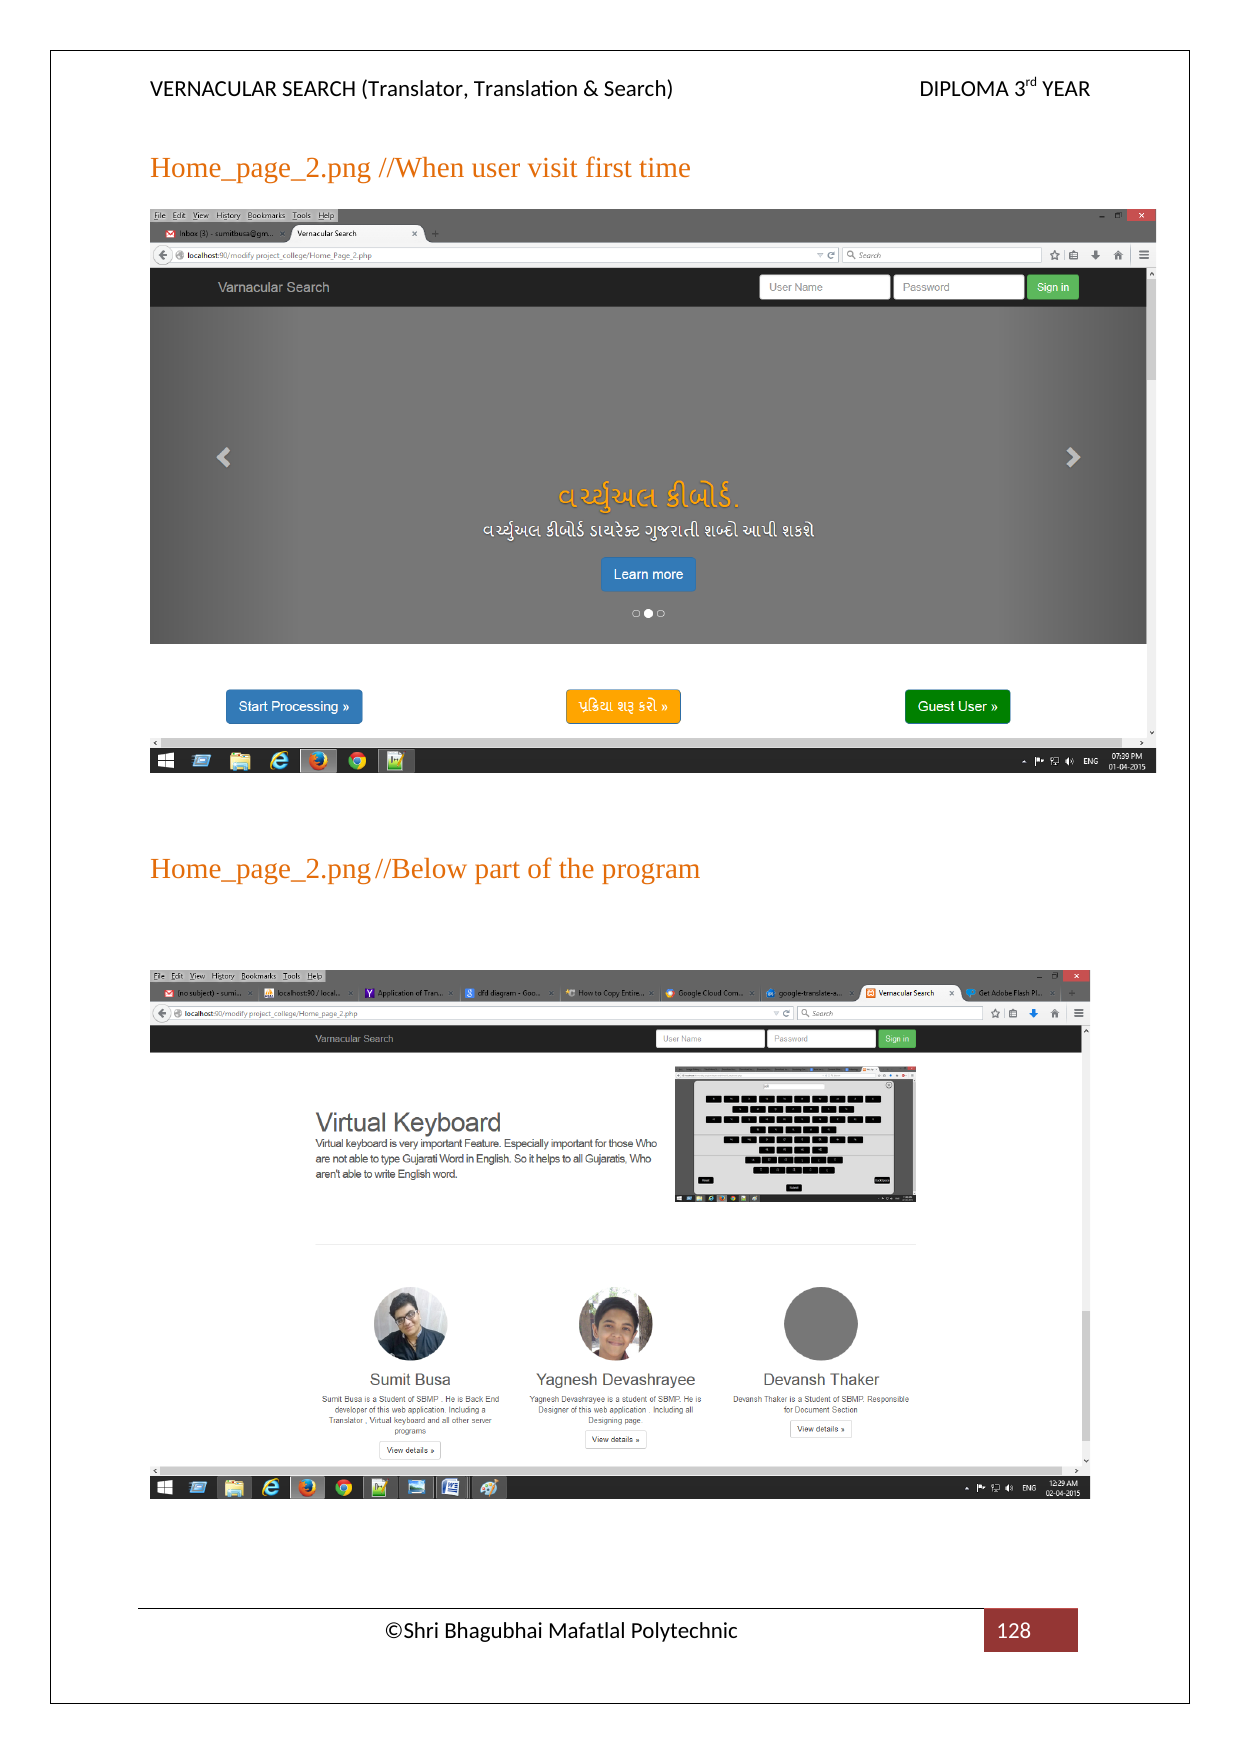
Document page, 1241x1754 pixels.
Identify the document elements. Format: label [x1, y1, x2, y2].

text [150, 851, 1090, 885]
picture [150, 970, 1091, 1499]
picture [150, 209, 1157, 773]
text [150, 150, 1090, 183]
